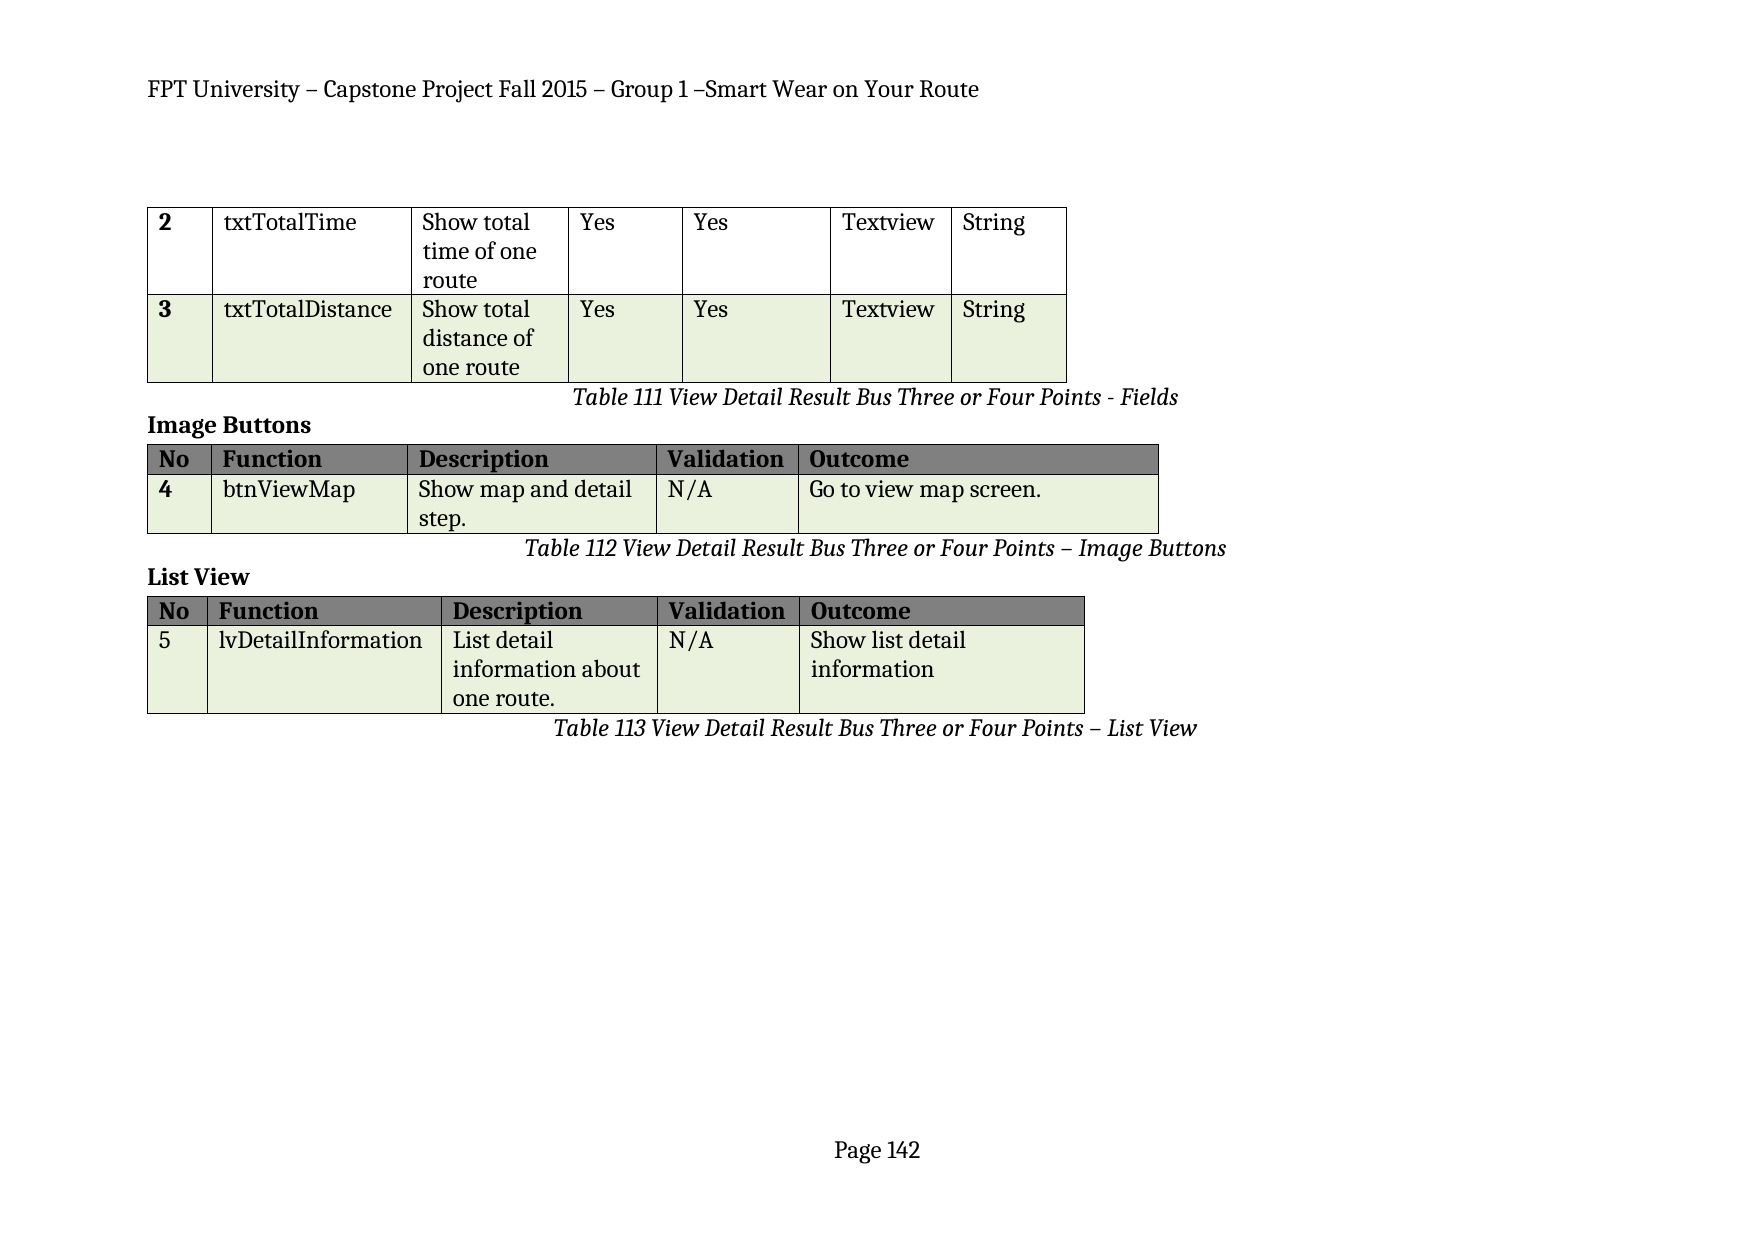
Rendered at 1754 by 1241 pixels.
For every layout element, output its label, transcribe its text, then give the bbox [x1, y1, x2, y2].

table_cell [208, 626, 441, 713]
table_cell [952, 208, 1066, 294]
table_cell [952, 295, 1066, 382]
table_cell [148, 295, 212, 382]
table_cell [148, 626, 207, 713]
text Table 113 View Detail Result Bus Three or Four Points – List View [147, 714, 1607, 742]
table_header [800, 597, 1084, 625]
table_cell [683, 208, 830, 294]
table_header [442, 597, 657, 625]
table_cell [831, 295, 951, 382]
text Table 111 View Detail Result Bus Three or Four Points - Fields [147, 383, 1607, 411]
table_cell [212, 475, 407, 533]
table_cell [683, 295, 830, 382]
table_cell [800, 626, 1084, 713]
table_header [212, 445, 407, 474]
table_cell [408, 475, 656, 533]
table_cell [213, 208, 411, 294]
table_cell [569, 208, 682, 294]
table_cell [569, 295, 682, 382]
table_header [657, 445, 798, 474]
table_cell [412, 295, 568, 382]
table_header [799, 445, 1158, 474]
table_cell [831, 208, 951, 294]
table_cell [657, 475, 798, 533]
text Table 112 View Detail Result Bus Three or Four Points – Image Buttons [147, 534, 1607, 562]
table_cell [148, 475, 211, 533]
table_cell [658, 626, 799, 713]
text Image Buttons [147, 411, 1607, 440]
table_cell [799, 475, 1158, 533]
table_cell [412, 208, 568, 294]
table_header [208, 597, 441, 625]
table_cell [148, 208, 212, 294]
text List View [147, 562, 1607, 591]
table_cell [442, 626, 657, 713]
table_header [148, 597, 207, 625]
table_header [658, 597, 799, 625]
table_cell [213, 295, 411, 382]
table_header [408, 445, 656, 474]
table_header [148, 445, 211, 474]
